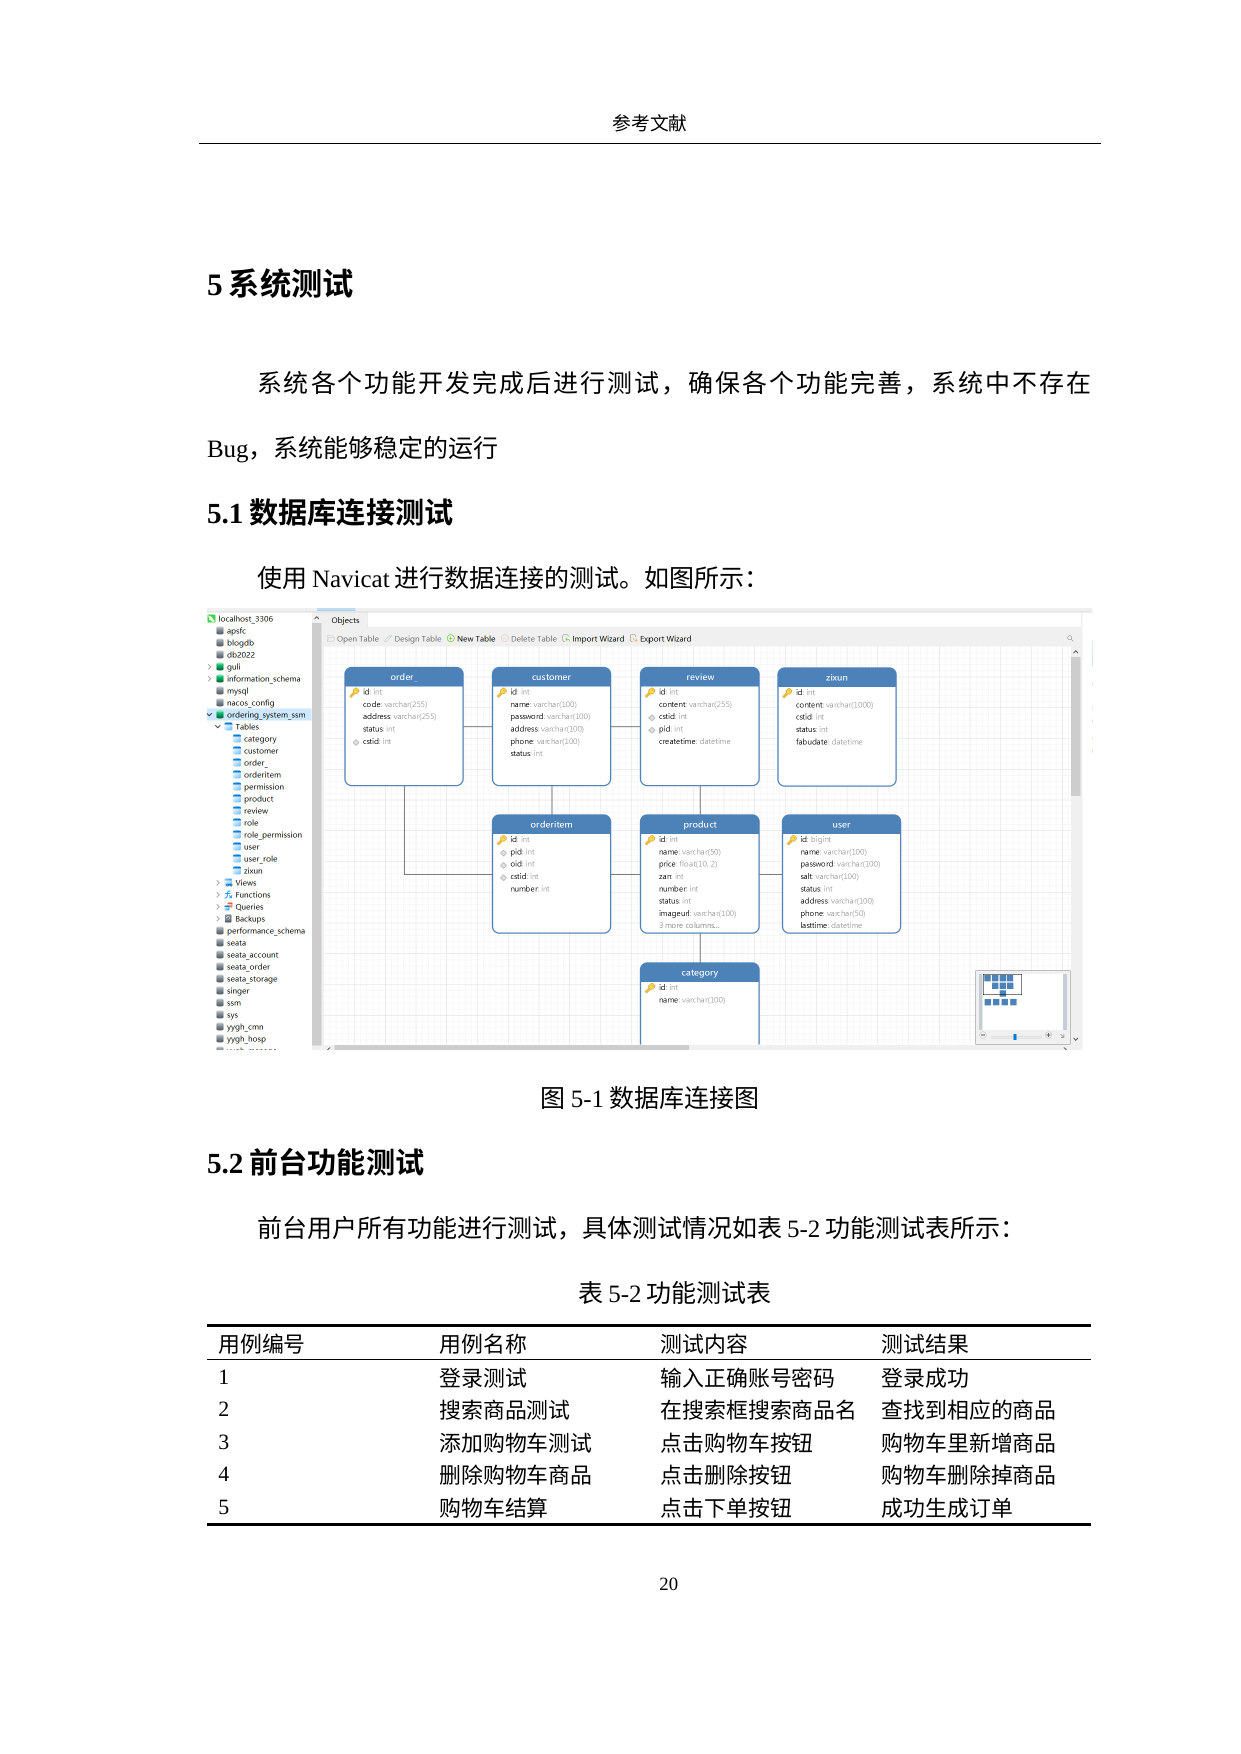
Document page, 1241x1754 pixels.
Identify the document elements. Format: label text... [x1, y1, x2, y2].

table_cell 购物车结算 [428, 1490, 649, 1523]
text 使用Navicat进行数据连接的测试。如图所示： [207, 544, 1092, 608]
text 表5-2功能测试表 [207, 1259, 1092, 1324]
table_cell 搜索商品测试 [428, 1393, 649, 1425]
subtitle 5.2前台功能测试 [207, 1129, 1092, 1194]
table_cell 点击删除按钮 [649, 1458, 870, 1490]
table_cell 删除购物车商品 [428, 1458, 649, 1490]
table_header 测试内容 [649, 1327, 870, 1359]
table_cell 5 [207, 1490, 428, 1523]
picture [206, 608, 1093, 1050]
table_header 用例名称 [428, 1327, 649, 1359]
table_cell 购物车删除掉商品 [870, 1458, 1091, 1490]
table_cell 点击购物车按钮 [649, 1425, 870, 1458]
table_cell 点击下单按钮 [649, 1490, 870, 1523]
table_cell 登录测试 [428, 1360, 649, 1393]
table_cell 登录成功 [870, 1360, 1091, 1393]
table_cell 3 [207, 1425, 428, 1458]
subtitle 5系统测试 [207, 249, 1092, 314]
table_cell 在搜索框搜索商品名 [649, 1393, 870, 1425]
table_cell 查找到相应的商品 [870, 1393, 1091, 1425]
table_cell 4 [207, 1458, 428, 1490]
table_cell 2 [207, 1393, 428, 1425]
table_cell 输入正确账号密码 [649, 1360, 870, 1393]
table_header 测试结果 [870, 1327, 1091, 1359]
text 图5-1数据库连接图 [207, 1064, 1092, 1129]
table_header 用例编号 [207, 1327, 428, 1359]
text 前台用户所有功能进行测试，具体测试情况如表5-2功能测试表所示： [207, 1194, 1092, 1259]
table_cell 添加购物车测试 [428, 1425, 649, 1458]
table_cell 成功生成订单 [870, 1490, 1091, 1523]
text 系统各个功能开发完成后进行测试，确保各个功能完善，系统中不存在Bug，系统能够稳定的运行 [207, 349, 1092, 479]
table_cell 购物车里新增商品 [870, 1425, 1091, 1458]
subtitle 5.1数据库连接测试 [207, 479, 1092, 544]
table_cell 1 [207, 1360, 428, 1393]
